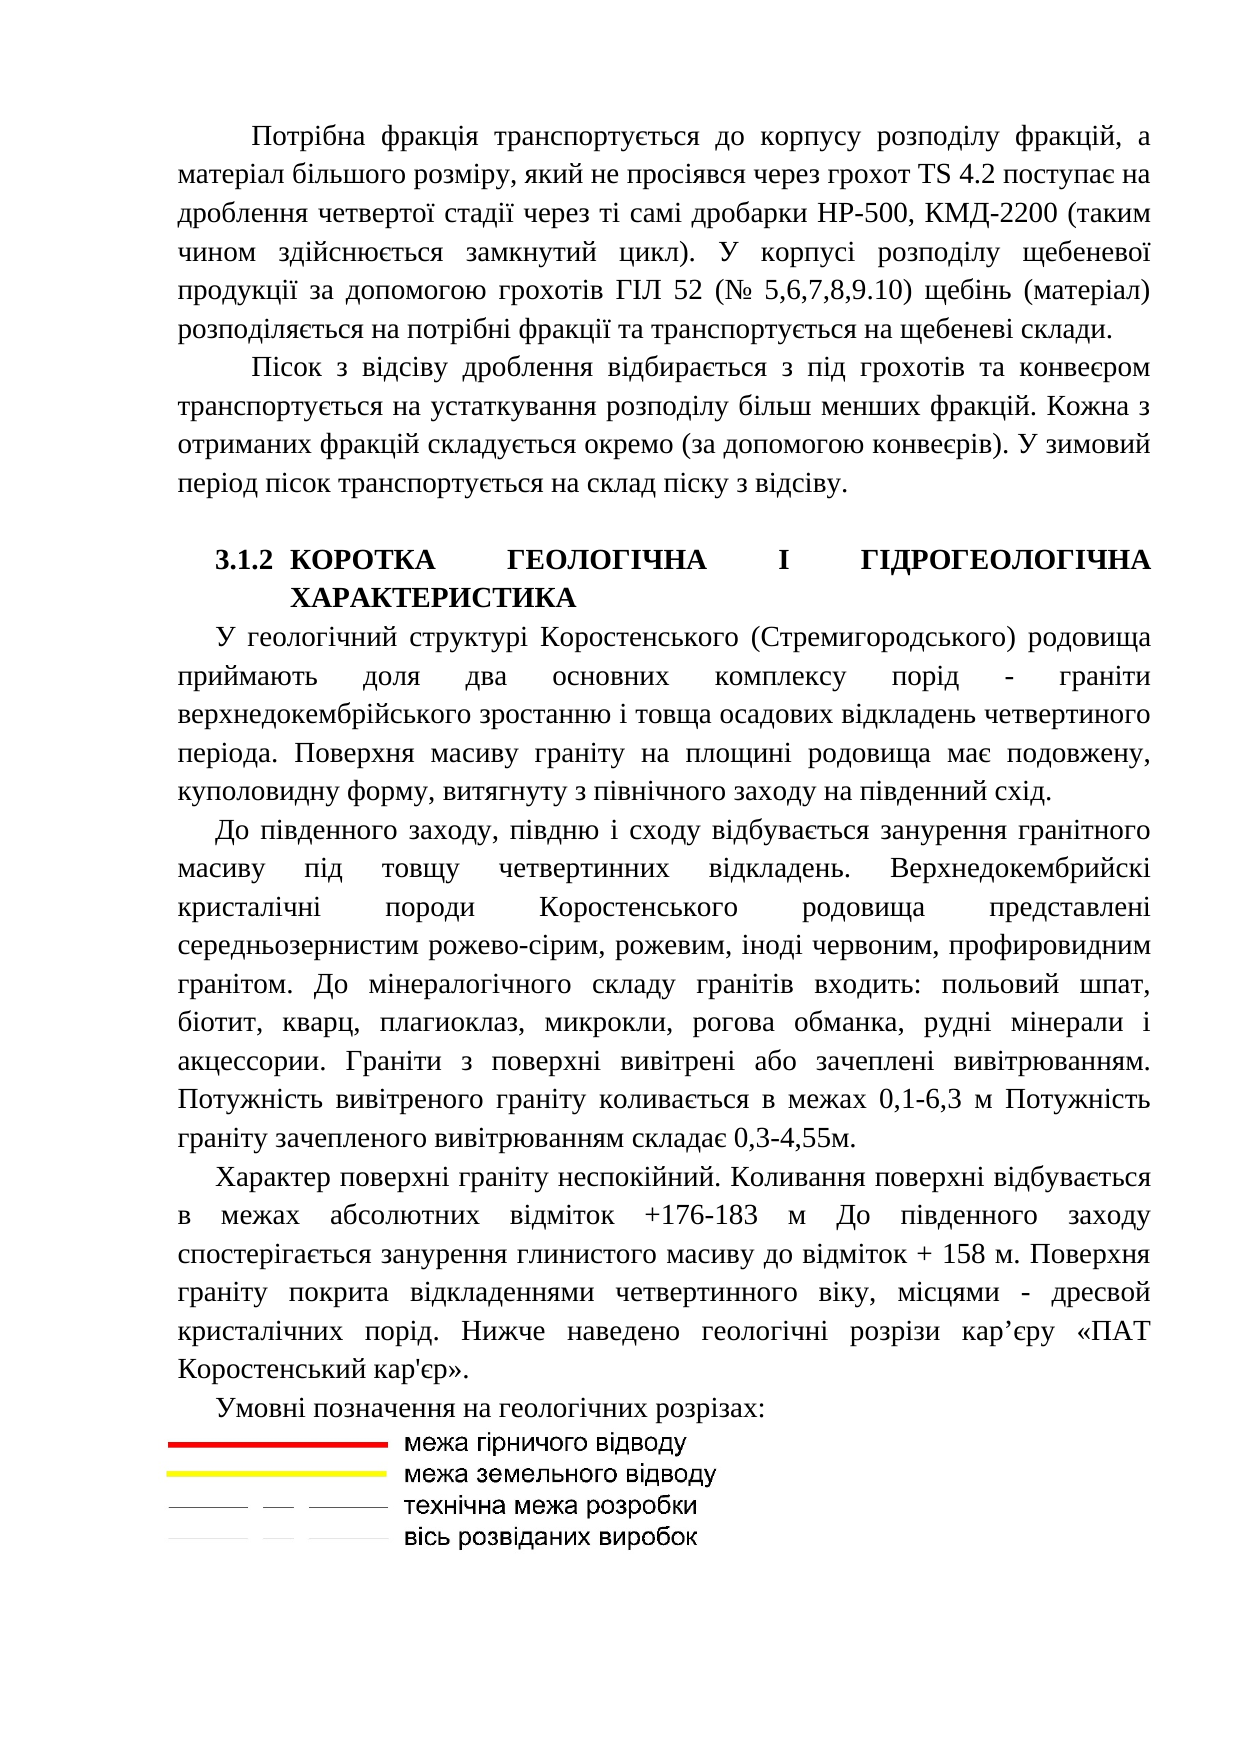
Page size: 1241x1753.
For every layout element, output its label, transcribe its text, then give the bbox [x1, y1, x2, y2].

list КОРОТКА ГЕОЛОГІЧНА І ГІДРОГЕОЛОГІЧНА ХАРАКТЕРИСТИКА [215, 542, 1152, 614]
text У геологічний структурі Коростенського (Стремигородського) родовища приймають доля два основних комплексу порід - граніти верхнедокембрійського зростанню і товща осадових відкладень четвертиного періода. Поверхня масиву граніту на площині родовища має подовжену, куполовидну форму, витягнуту з північного заходу на південний схід. [177, 619, 1152, 807]
text Характер поверхні граніту неспокійний. Коливання поверхні відбувається в межах абсолютних відміток +176-183 м До південного заходу спостерігається занурення глинистого масиву до відміток + 158 м. Поверхня граніту покрита відкладеннями четвертинного віку, місцями - дресвой кристалічних порід. Нижче наведено геологічні розрізи кар’єру «ПАТ Коростенський кар'єр». [177, 1159, 1152, 1385]
text До південного заходу, півдню і сходу відбувається занурення гранітного масиву під товщу четвертинних відкладень. Верхнедокембрийскі кристалічні породи Коростенського родовища представлені середньозернистим рожево-сірим, рожевим, іноді червоним, профировидним гранітом. До мінералогічного складу гранітів входить: польовий шпат, біотит, кварц, плагиоклаз, микрокли, рогова обманка, рудні мінерали і акцессории. Граніти з поверхні вивітрені або зачеплені вивітрюванням. Потужність вивітреного граніту коливається в межах 0,1-6,3 м Потужність граніту зачепленого вивітрюванням складає 0,3-4,55м. [177, 812, 1152, 1154]
text Пісок з відсіву дроблення відбирається з під грохотів та конвеєром транспортується на устаткування розподілу більш менших фракцій. Кожна з отриманих фракцій складується окремо (за допомогою конвеєрів). У зимовий період пісок транспортується на склад піску з відсіву. [177, 349, 1152, 498]
text Потрібна фракція транспортується до корпусу розподілу фракцій, а матеріал більшого розміру, який не просіявся через грохот TS 4.2 поступає на дроблення четвертої стадії через ті самі дробарки НР-500, КМД-2200 (таким чином здійснюється замкнутий цикл). У корпусі розподілу щебеневої продукції за допомогою грохотів ГІЛ 52 (№ 5,6,7,8,9.10) щебінь (матеріал) розподіляється на потрібні фракції та транспортується на щебеневі склади. [177, 118, 1152, 344]
text Умовні позначення на геологічних розрізах: [177, 1390, 1152, 1423]
picture [147, 1428, 747, 1560]
